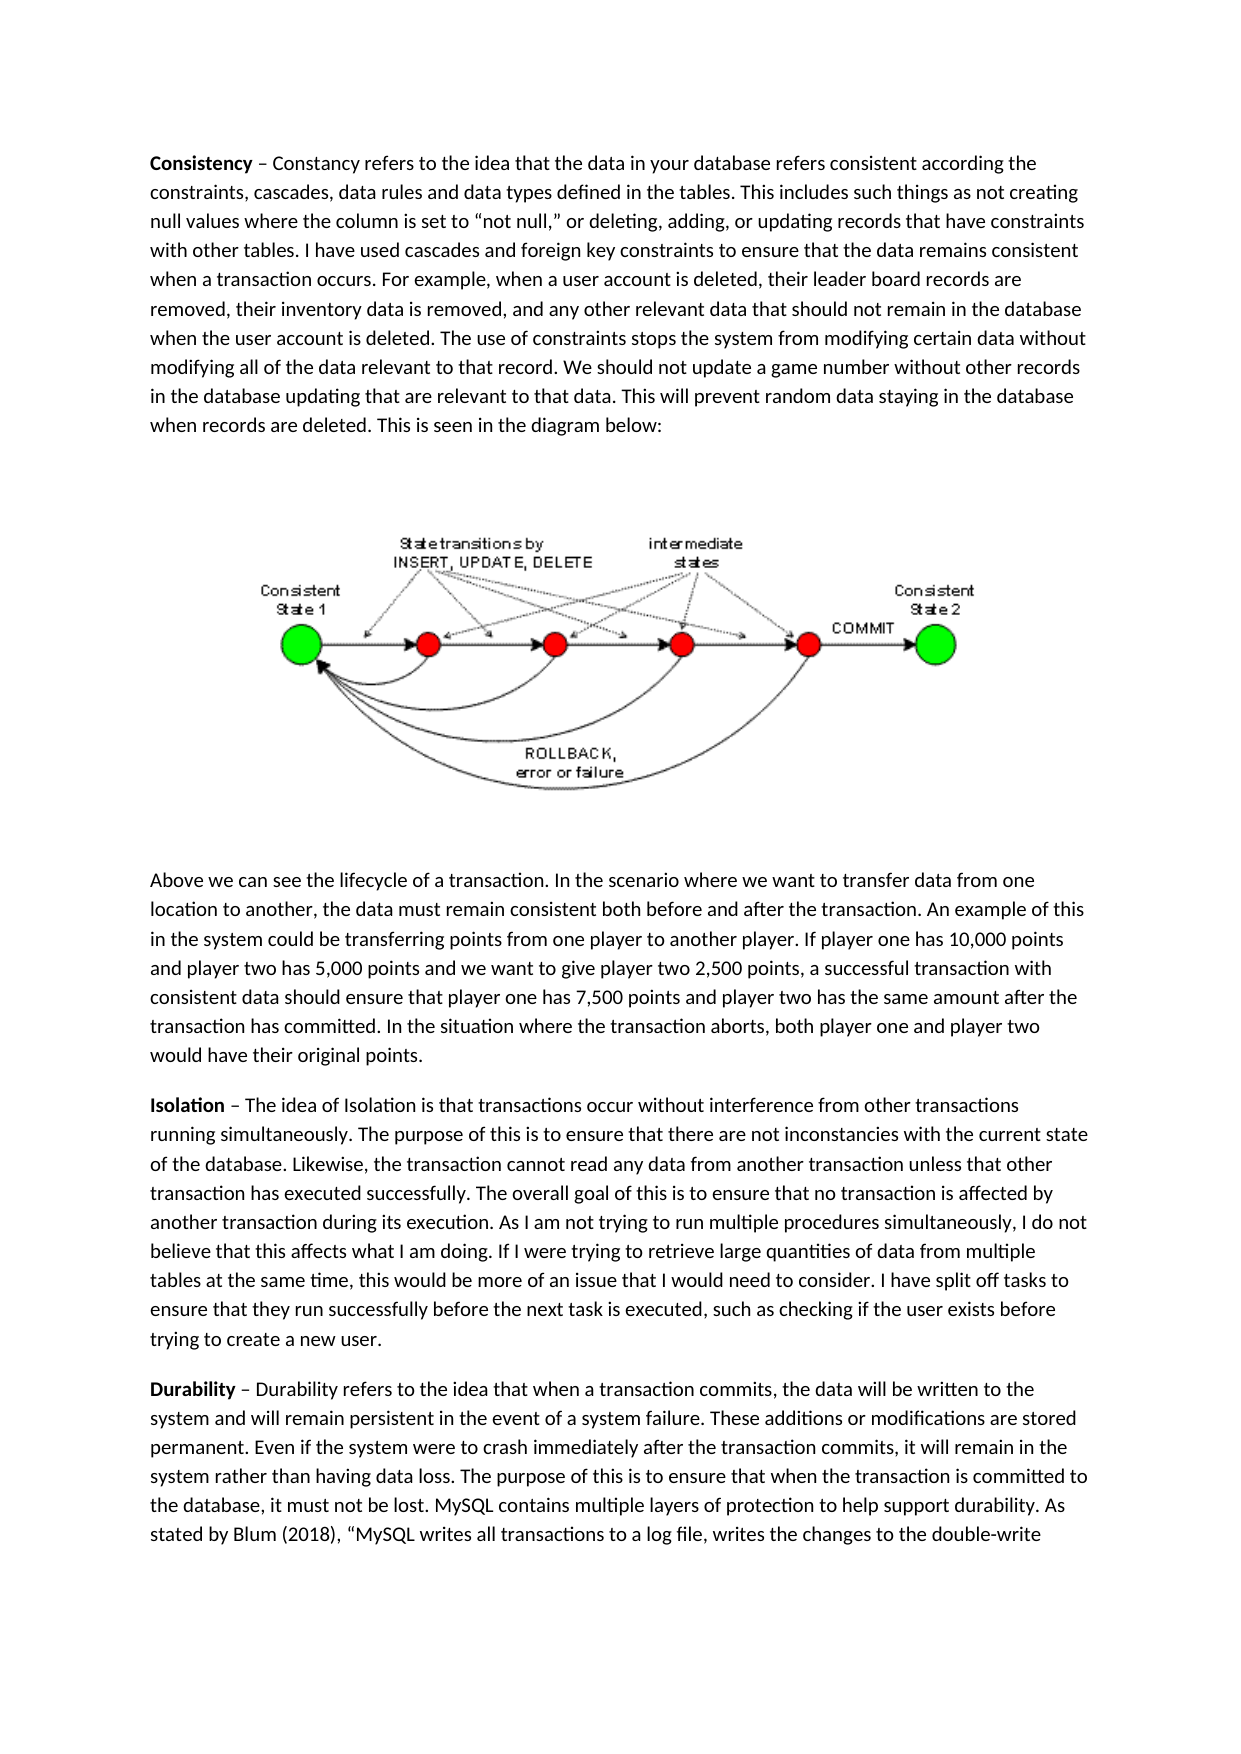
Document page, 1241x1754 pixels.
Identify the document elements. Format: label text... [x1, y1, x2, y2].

picture [243, 464, 996, 839]
text Isolation – The idea of Isolation is that transactions occur without interference from other transactions running simultaneously. The purpose of this is to ensure that there are not inconstancies with the current state of the database. Likewise, the transaction cannot read any data from another transaction unless that other transaction has executed successfully. The overall goal of this is to ensure that no transaction is affected by another transaction during its execution. As I am not trying to run multiple procedures simultaneously, I do not believe that this affects what I am doing. If I were trying to retrieve large quantities of data from multiple tables at the same time, this would be more of an issue that I would need to consider. I have split off tasks to ensure that they run successfully before the next task is executed, such as checking if the user exists before trying to create a new user. [150, 1092, 1090, 1351]
text Consistency – Constancy refers to the idea that the data in your database refers consistent according the constraints, cascades, data rules and data types defined in the tables. This includes such things as not creating null values where the column is set to “not null,” or deleting, adding, or updating records that have constraints with other tables. I have used cascades and foreign key constraints to ensure that the data remains consistent when a transaction occurs. For example, when a user account is deleted, their leader board records are removed, their inventory data is removed, and any other relevant data that should not remain in the database when the user account is deleted. The use of constraints stops the system from modifying certain data without modifying all of the data relevant to that record. We should not update a game number without other records in the database updating that are relevant to that data. This will prevent random data staying in the database when records are deleted. This is seen in the diagram below: [150, 150, 1090, 438]
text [150, 1376, 1090, 1547]
